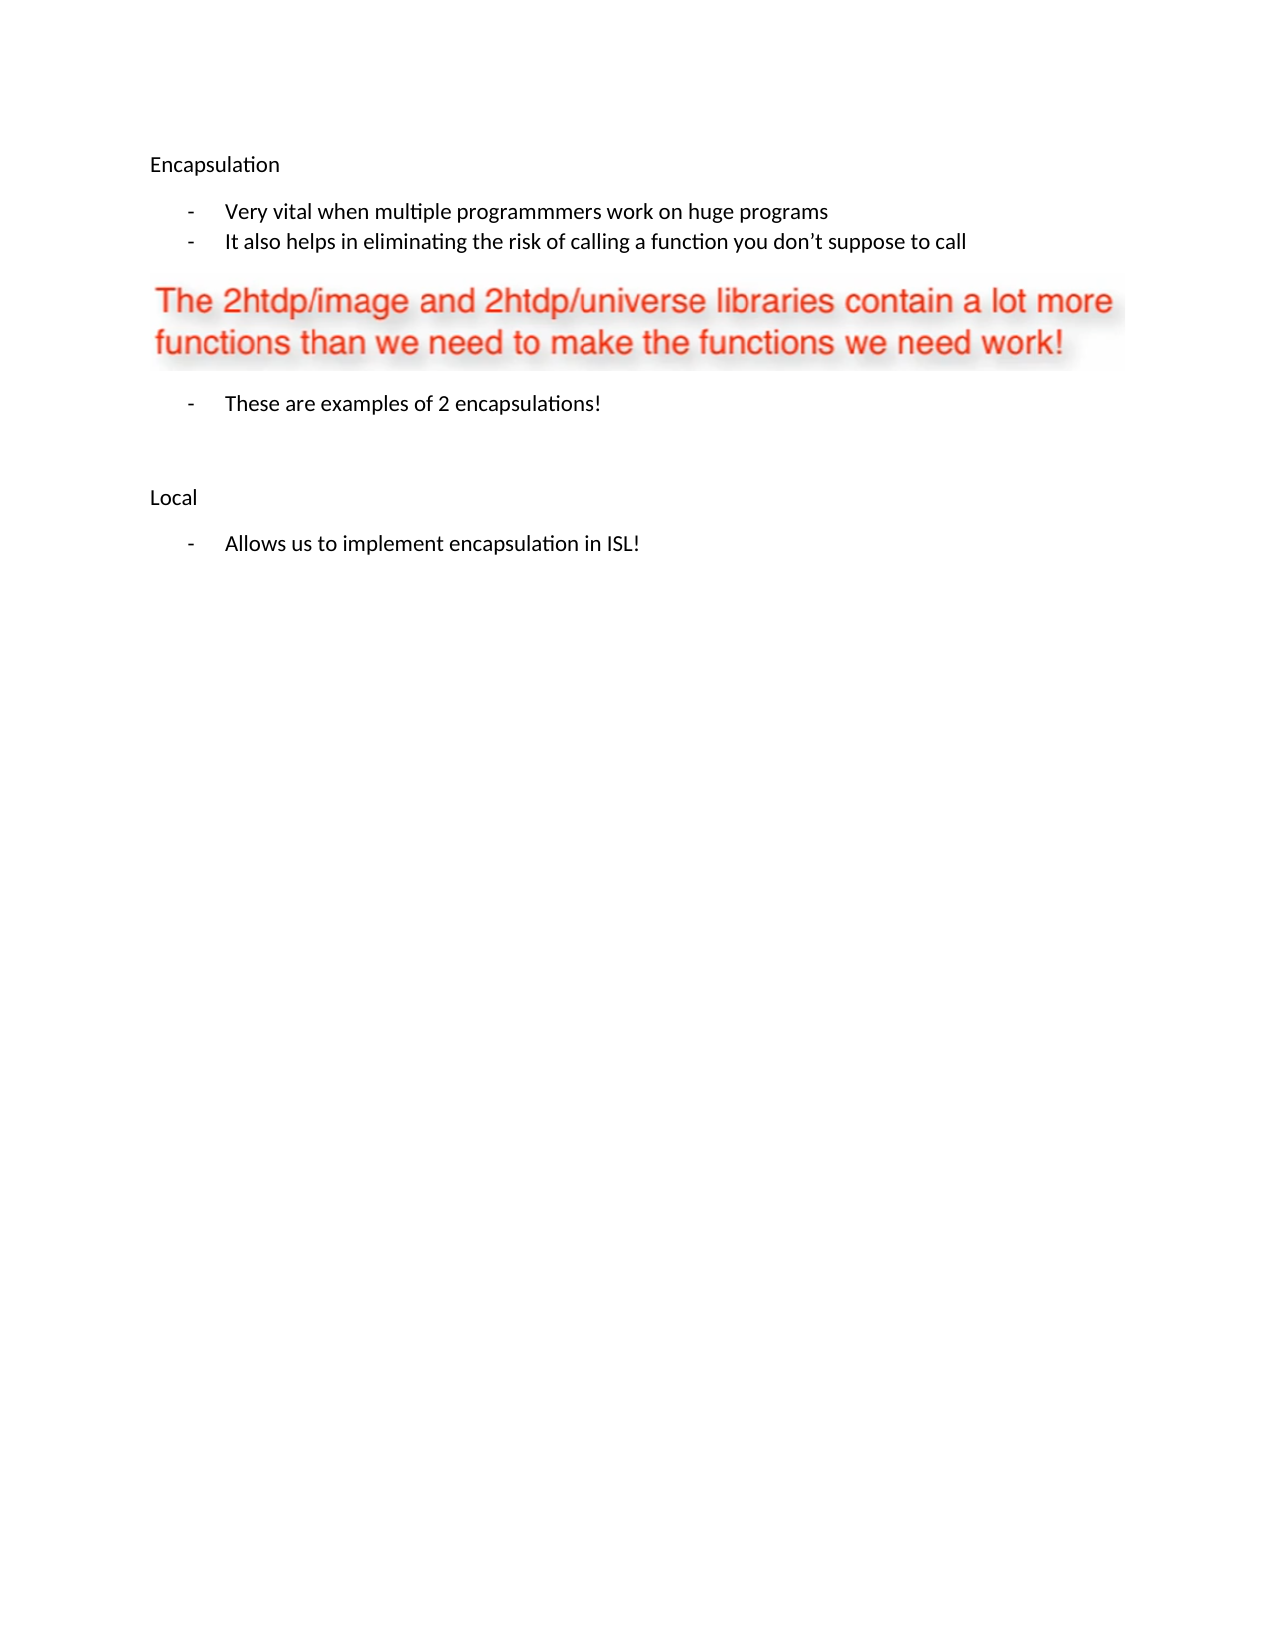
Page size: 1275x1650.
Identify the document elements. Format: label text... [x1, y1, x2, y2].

list These are examples of 2 encapsulations! [187, 389, 1125, 417]
text Local [150, 483, 1125, 511]
list Very vital when multiple programmmers work on huge programs [187, 197, 1125, 225]
list Allows us to implement encapsulation in ISL! [187, 529, 1125, 558]
picture [150, 273, 1125, 371]
list It also helps in eliminating the risk of calling a function you don’t suppose to call [187, 227, 1125, 255]
text Encapsulation [150, 150, 1125, 178]
